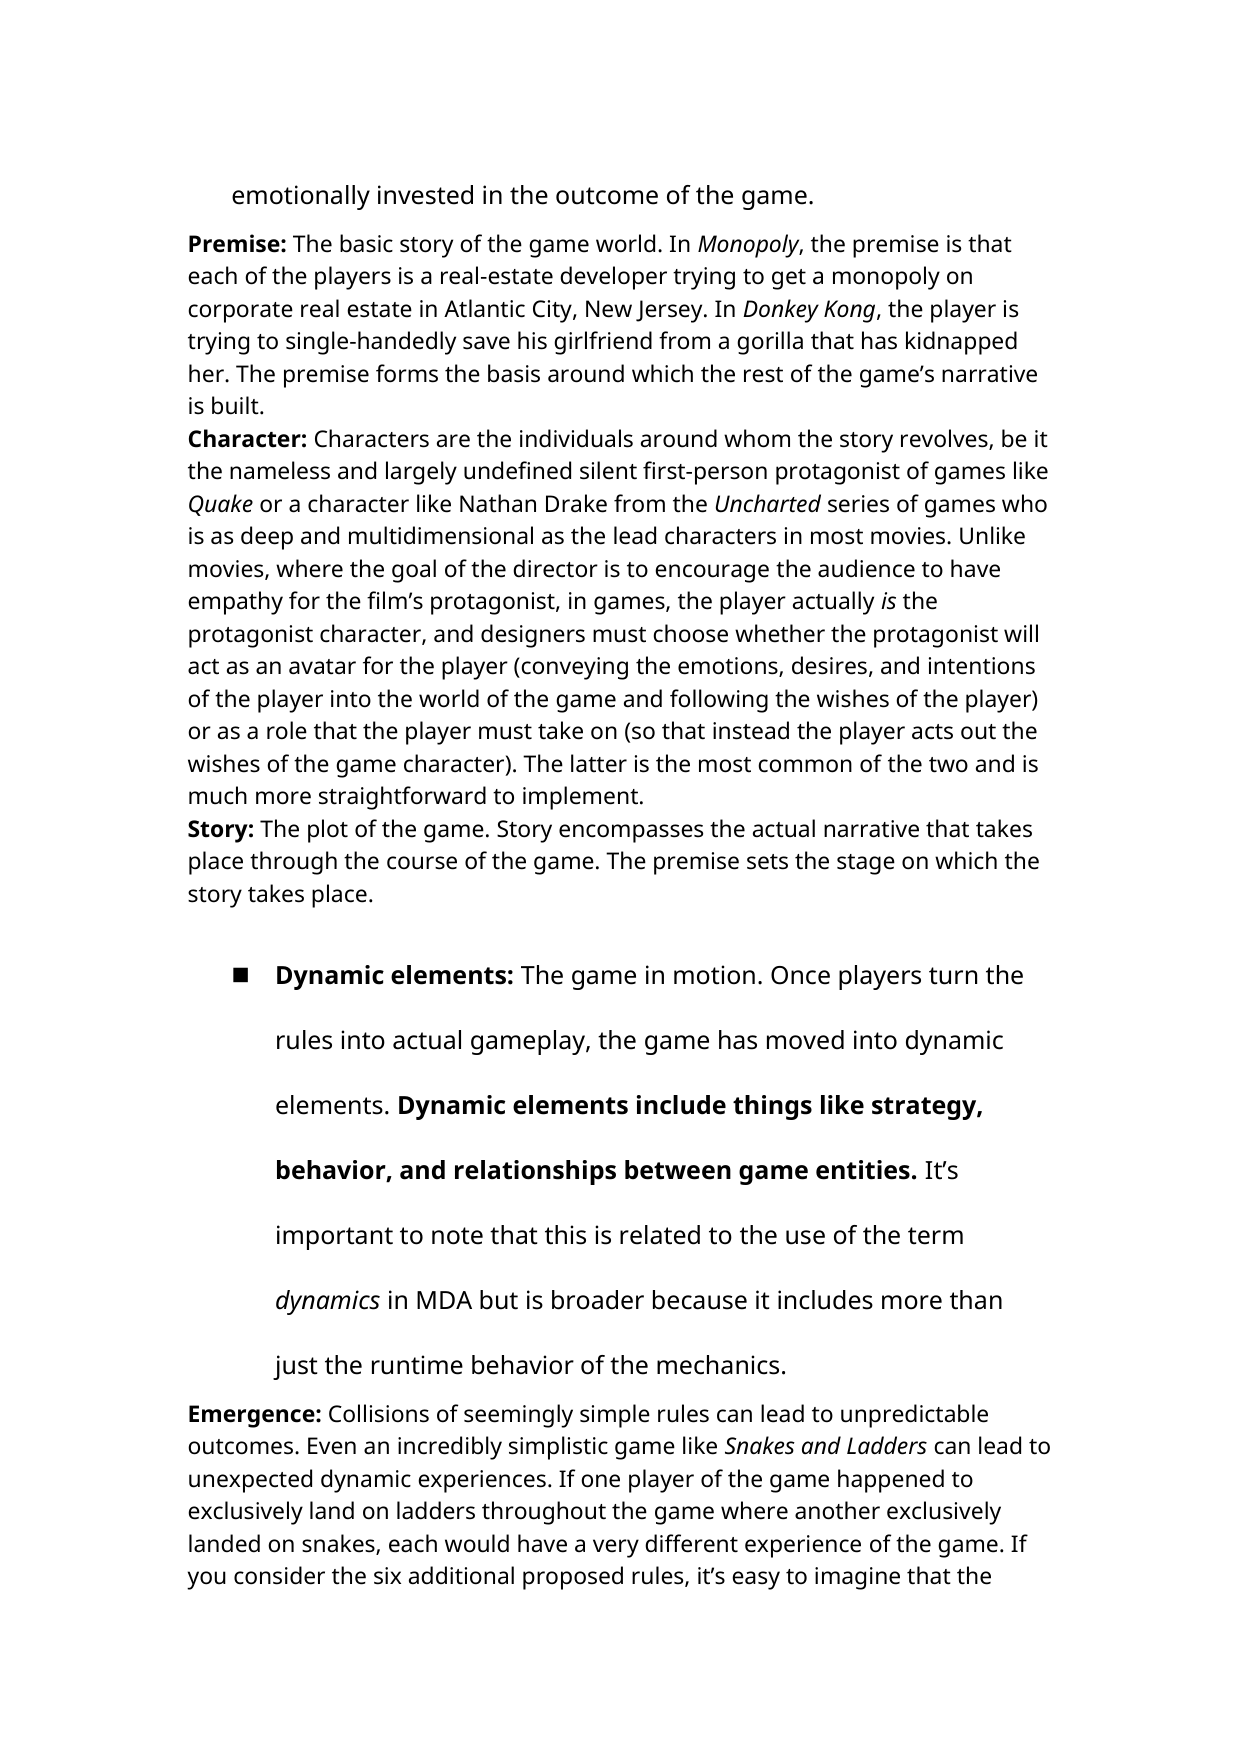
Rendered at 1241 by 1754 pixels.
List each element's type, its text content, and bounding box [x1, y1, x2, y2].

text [187, 1397, 1053, 1592]
list Dynamic elements: The game in motion. Once players turn the rules into actual gameplay, the game has moved into dynamic elements. Dynamic elements include things like strategy, behavior, and relationships between game entities. It’s important to note that this is related to the use of the term dynamics in MDA but is broader because it includes more than just the runtime behavior of the mechanics. [231, 942, 1053, 1397]
text Character: Characters are the individuals around whom the story revolves, be it the nameless and largely undefined silent first-person protagonist of games like Quake or a character like Nathan Drake from the Uncharted series of games who is as deep and multidimensional as the lead characters in most movies. Unlike movies, where the goal of the director is to encourage the audience to have empathy for the film’s protagonist, in games, the player actually is the protagonist character, and designers must choose whether the protagonist will act as an avatar for the player (conveying the emotions, desires, and intentions of the player into the world of the game and following the wishes of the player) or as a role that the player must take on (so that instead the player acts out the wishes of the game character). The latter is the most common of the two and is much more straightforward to implement. [187, 422, 1053, 812]
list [187, 162, 1053, 227]
text Premise: The basic story of the game world. In Monopoly, the premise is that each of the players is a real-estate developer trying to get a monopoly on corporate real estate in Atlantic City, New Jersey. In Donkey Kong, the player is trying to single-handedly save his girlfriend from a gorilla that has kidnapped her. The premise forms the basis around which the rest of the game’s narrative is built. [187, 227, 1053, 422]
text Story: The plot of the game. Story encompasses the actual narrative that takes place through the course of the game. The premise sets the stage on which the story takes place. [187, 812, 1053, 909]
